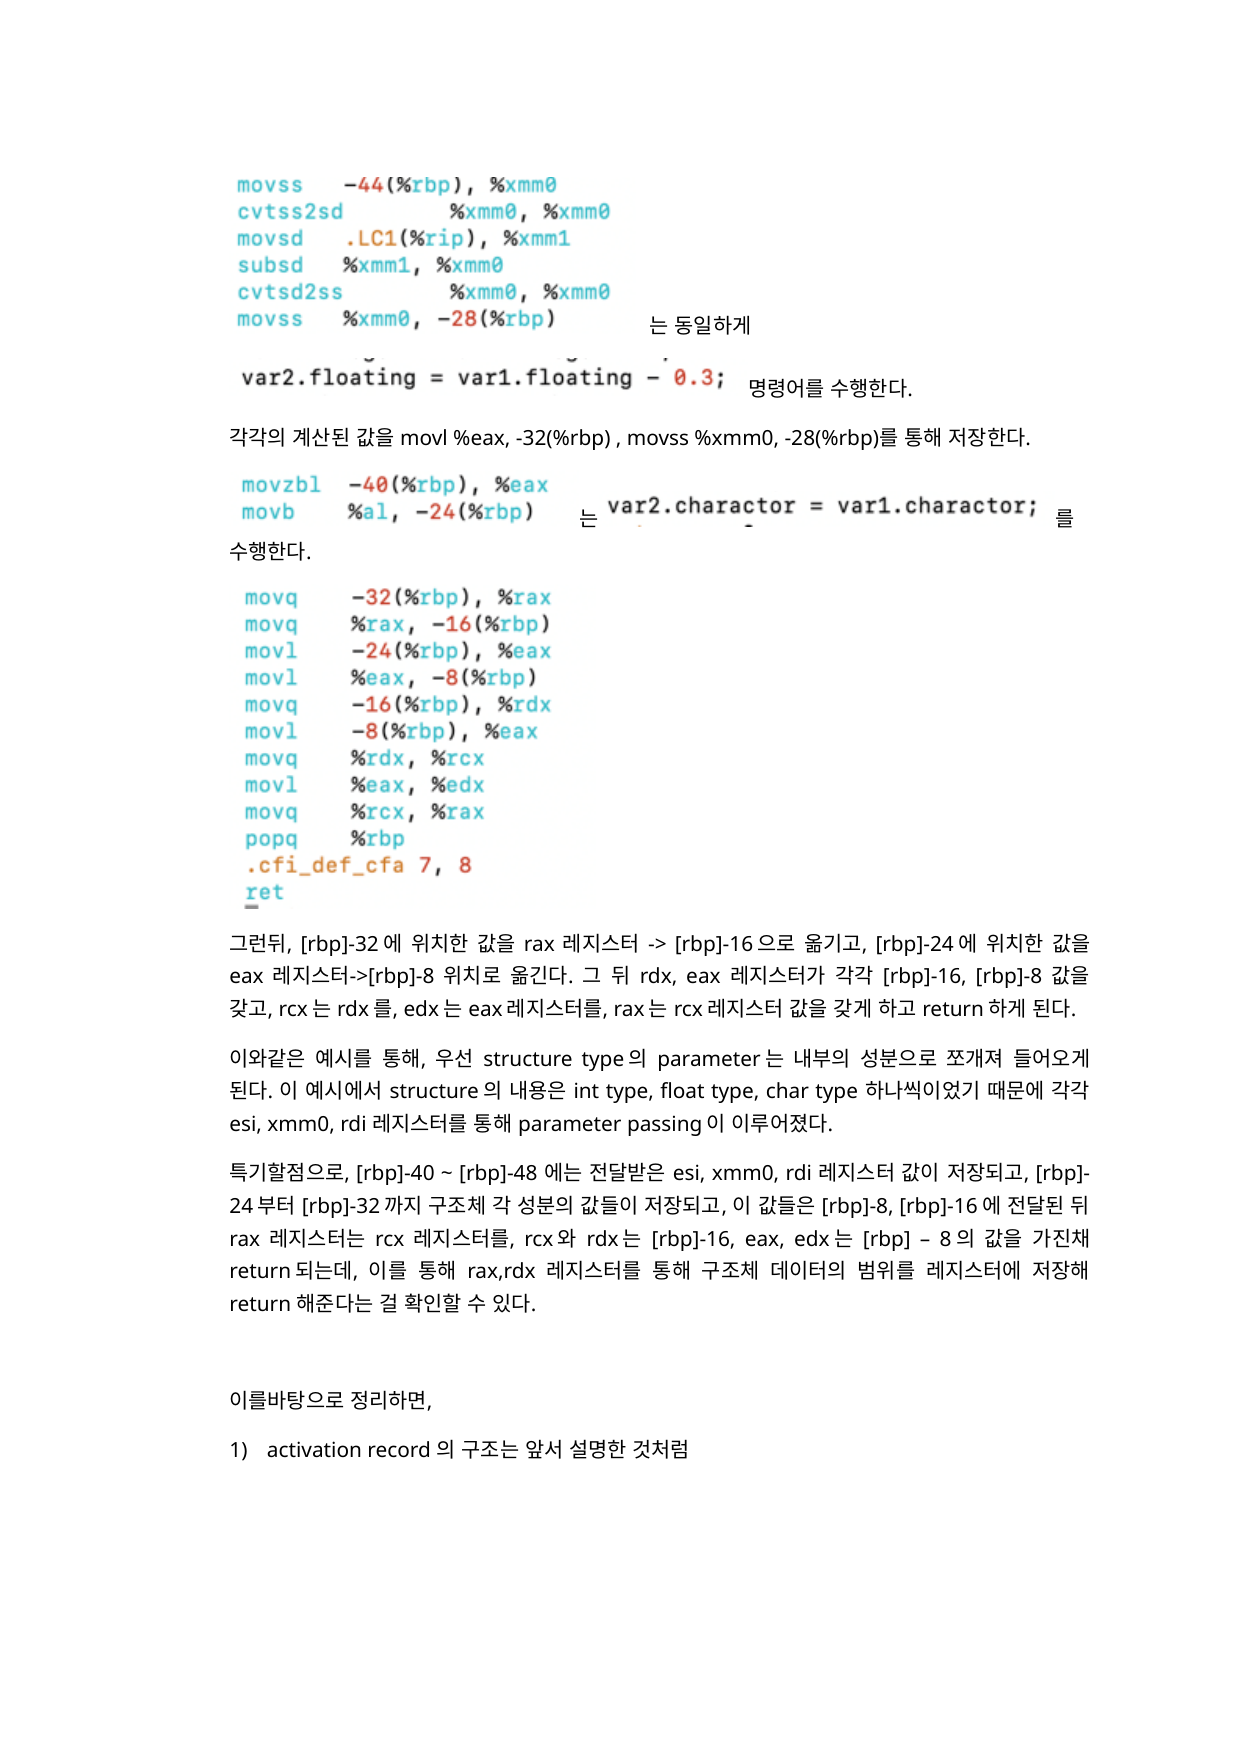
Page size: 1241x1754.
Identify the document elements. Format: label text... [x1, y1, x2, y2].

picture [598, 491, 1055, 527]
list 특기할점으로, [rbp]-40 ~ [rbp]-48 에는 전달받은 esi, xmm0, rdi 레지스터 값이 저장되고, [rbp]-24부터 [rbp]-32까지 구조체 각 성분의 값들이 저장되고, 이 값들은 [rbp]-8, [rbp]-16에 전달된 뒤 rax 레지스터는 rcx 레지스터를, rcx와 rdx는 [rbp]-16, eax, edx는 [rbp] – 8의 값을 가진채 return되는데, 이를 통해 rax,rdx 레지스터를 통해 구조체 데이터의 범위를 레지스터에 저장해 return 해준다는 걸 확인할 수 있다. [229, 1157, 1090, 1318]
picture [229, 177, 650, 334]
picture [229, 470, 580, 527]
list 이를바탕으로 정리하면, [229, 1384, 1090, 1414]
list 각각의 계산된 값을 movl %eax, -32(%rbp) , movss %xmm0, -28(%rbp)를 통해 저장한다. [229, 421, 1090, 452]
list 그런뒤, [rbp]-32에 위치한 값을 rax 레지스터 -> [rbp]-16으로 옮기고, [rbp]-24에 위치한 값을 eax 레지스터->[rbp]-8 위치로 옮긴다. 그 뒤 rdx, eax 레지스터가 각각 [rbp]-16, [rbp]-8 값을 갖고, rcx는 rdx를, edx는 eax레지스터를, rax는 rcx레지스터 값을 갖게 하고 return하게 된다. [229, 927, 1090, 1023]
list activation record 의 구조는 앞서 설명한 것처럼 [229, 1433, 1090, 1464]
picture [229, 584, 597, 909]
list 이와같은 예시를 통해, 우선 structure type의 parameter는 내부의 성분으로 쪼개져 들어오게 된다. 이 예시에서 structure의 내용은 int type, float type, char type 하나씩이었기 때문에 각각 esi, xmm0, rdi 레지스터를 통해 parameter passing이 이루어졌다. [229, 1042, 1090, 1138]
picture [229, 358, 748, 396]
